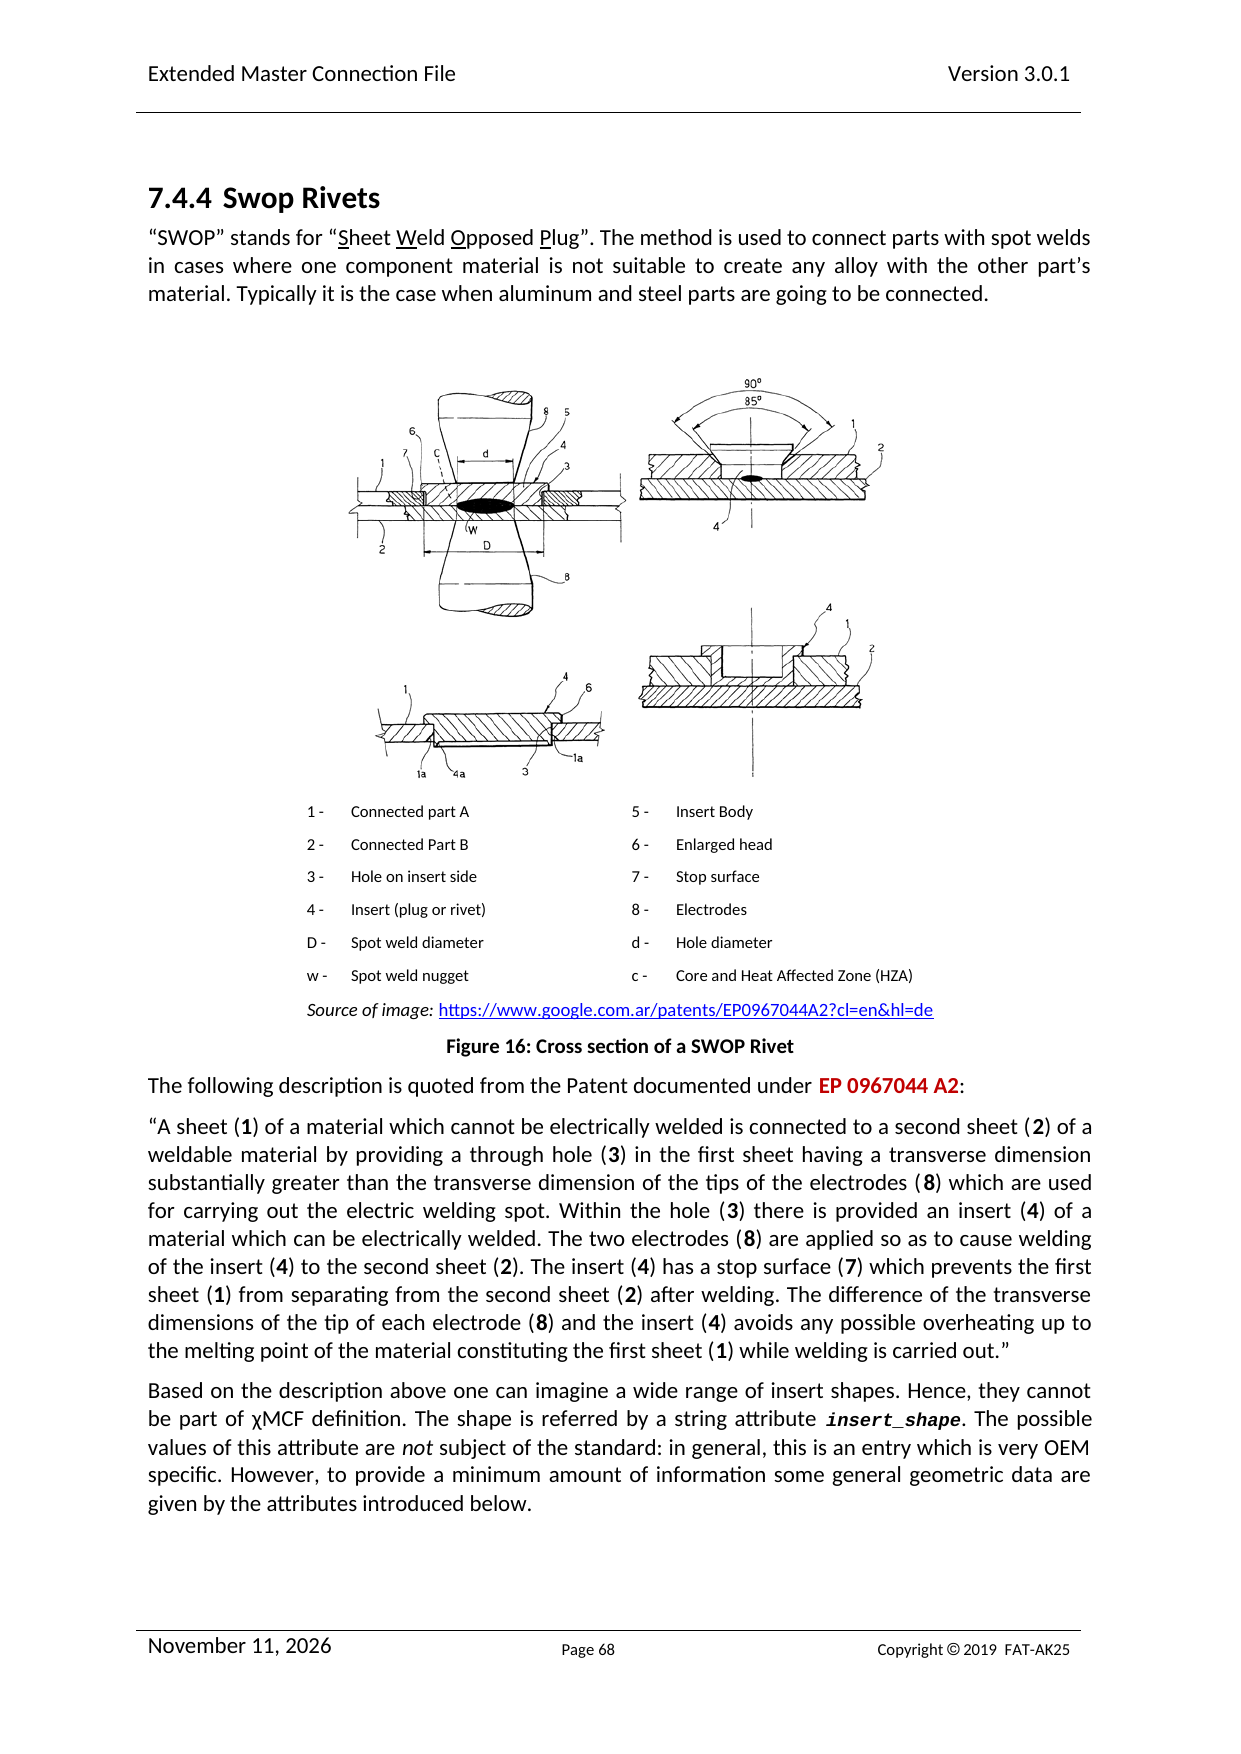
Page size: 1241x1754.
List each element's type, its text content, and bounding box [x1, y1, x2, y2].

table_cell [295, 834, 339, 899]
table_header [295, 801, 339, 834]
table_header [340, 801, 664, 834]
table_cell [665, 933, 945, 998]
picture [331, 360, 909, 789]
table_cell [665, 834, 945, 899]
text “A sheet (1) of a material which cannot be electrically welded is connected to a second sheet (2) of a weldable material by providing a through hole (3) in the first sheet having a transverse dimension substantially greater than the transverse dimension of the tips of the electrodes (8) which are used for carrying out the electric welding spot. Within the hole (3) there is provided an insert (4) of a material which can be electrically welded. The two electrodes (8) are applied so as to cause welding of the insert (4) to the second sheet (2). The insert (4) has a stop surface (7) which prevents the first sheet (1) from separating from the second sheet (2) after welding. The difference of the transverse dimensions of the tip of each electrode (8) and the insert (4) avoids any possible overheating up to the melting point of the material constituting the first sheet (1) while welding is carried out.” [148, 1112, 1092, 1364]
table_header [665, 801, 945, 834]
text Figure 16: Cross section of a SWOP Rivet [148, 1033, 1092, 1059]
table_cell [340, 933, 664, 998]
text “SWOP” stands for “Sheet Weld Opposed Plug”. The method is used to connect parts with spot welds in cases where one component material is not suitable to create any alloy with the other part’s material. Typically it is the case when aluminum and steel parts are going to be connected. [148, 223, 1092, 307]
text The following description is quoted from the Patent documented under EP 0967044 A2: [148, 1071, 1092, 1099]
text Source of image: https://www.google.com.ar/patents/EP0967044A2?cl=en&hl=de [148, 998, 1092, 1021]
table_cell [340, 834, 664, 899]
text Based on the description above one can imagine a wide range of insert shapes. Hence, they cannot be part of χMCF definition. The shape is referred by a string attribute insert_shape. The possible values of this attribute are not subject of the standard: in general, this is an entry which is very OEM specific. However, to provide a minimum amount of information some general geometric data are given by the attributes introduced below. [148, 1377, 1092, 1517]
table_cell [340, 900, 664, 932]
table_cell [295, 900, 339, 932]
subtitle Swop Rivets [148, 179, 1092, 217]
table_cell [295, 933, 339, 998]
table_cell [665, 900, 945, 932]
